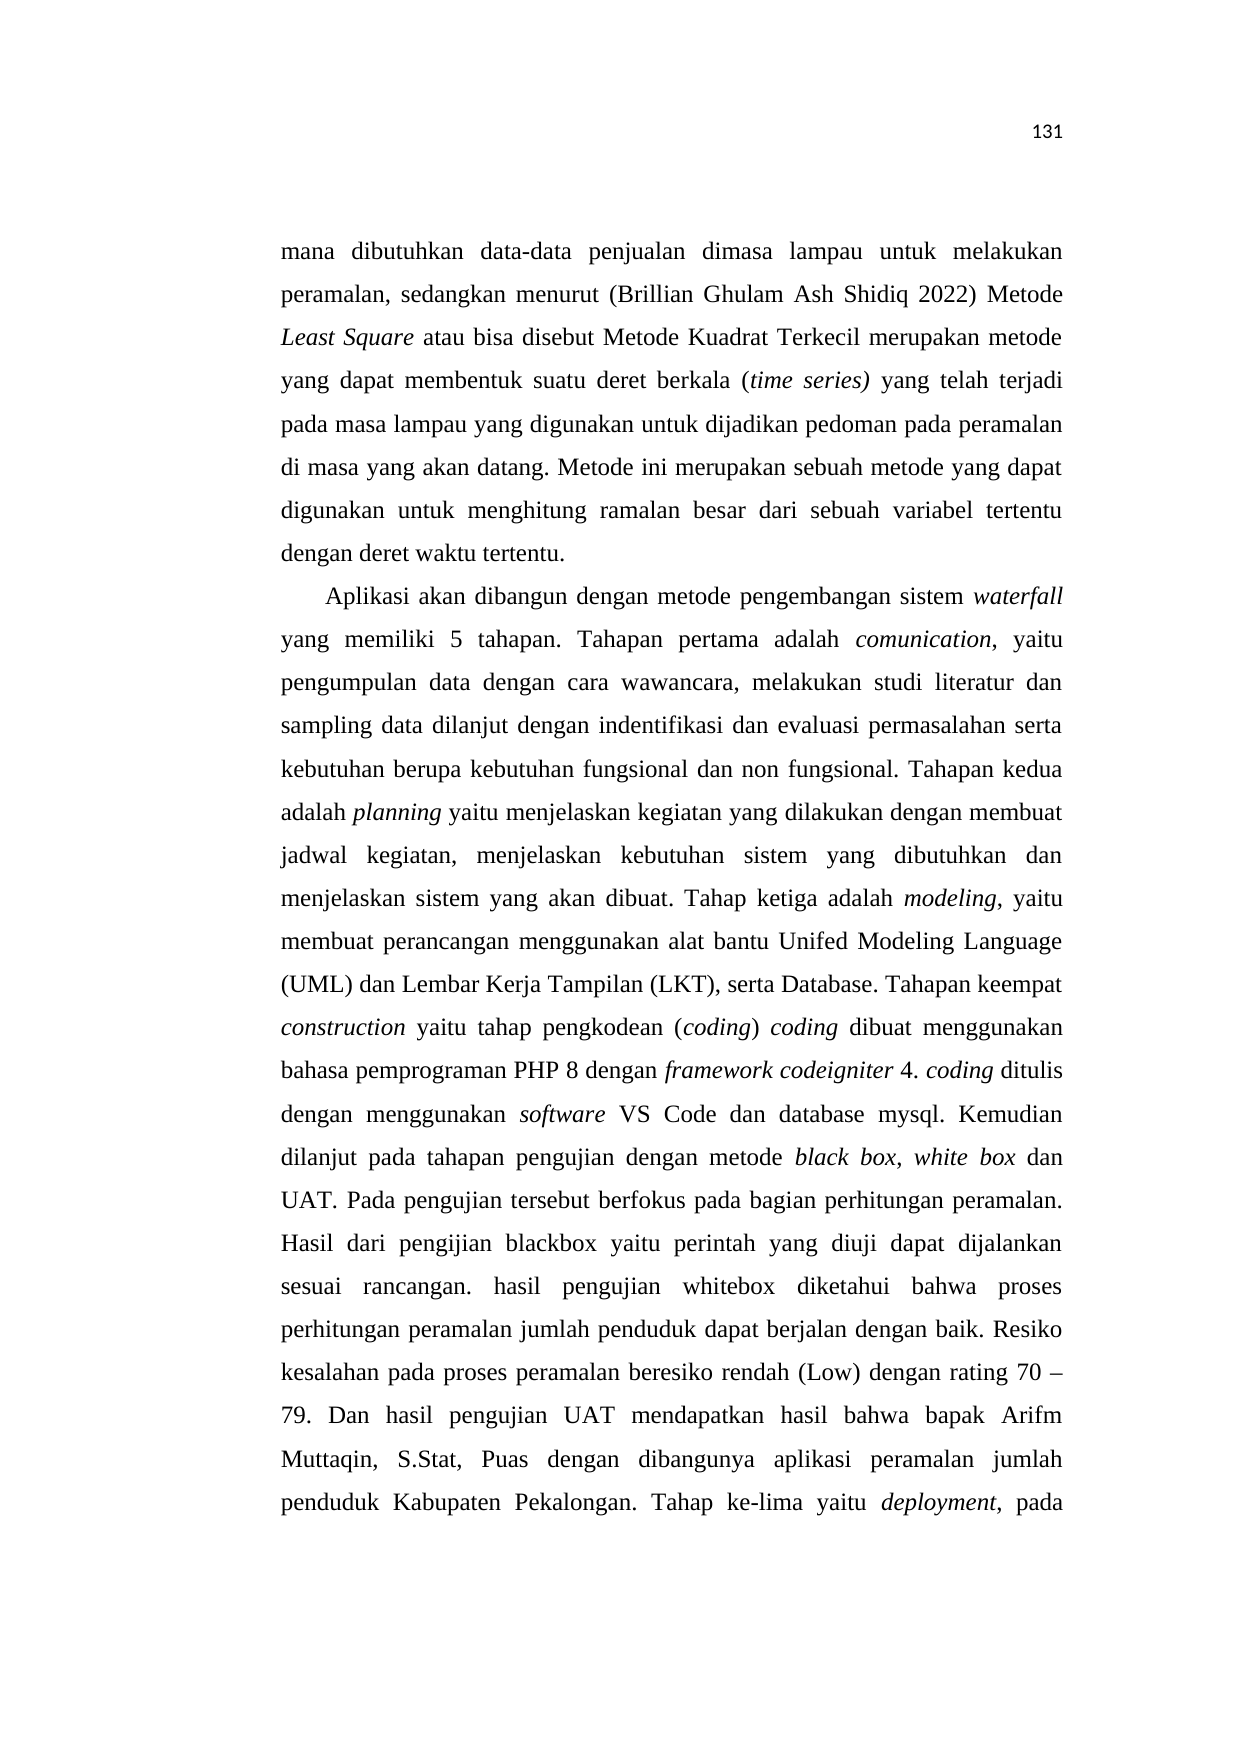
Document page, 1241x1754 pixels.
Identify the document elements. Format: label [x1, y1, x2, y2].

text [281, 581, 1063, 1516]
text [281, 236, 1063, 567]
